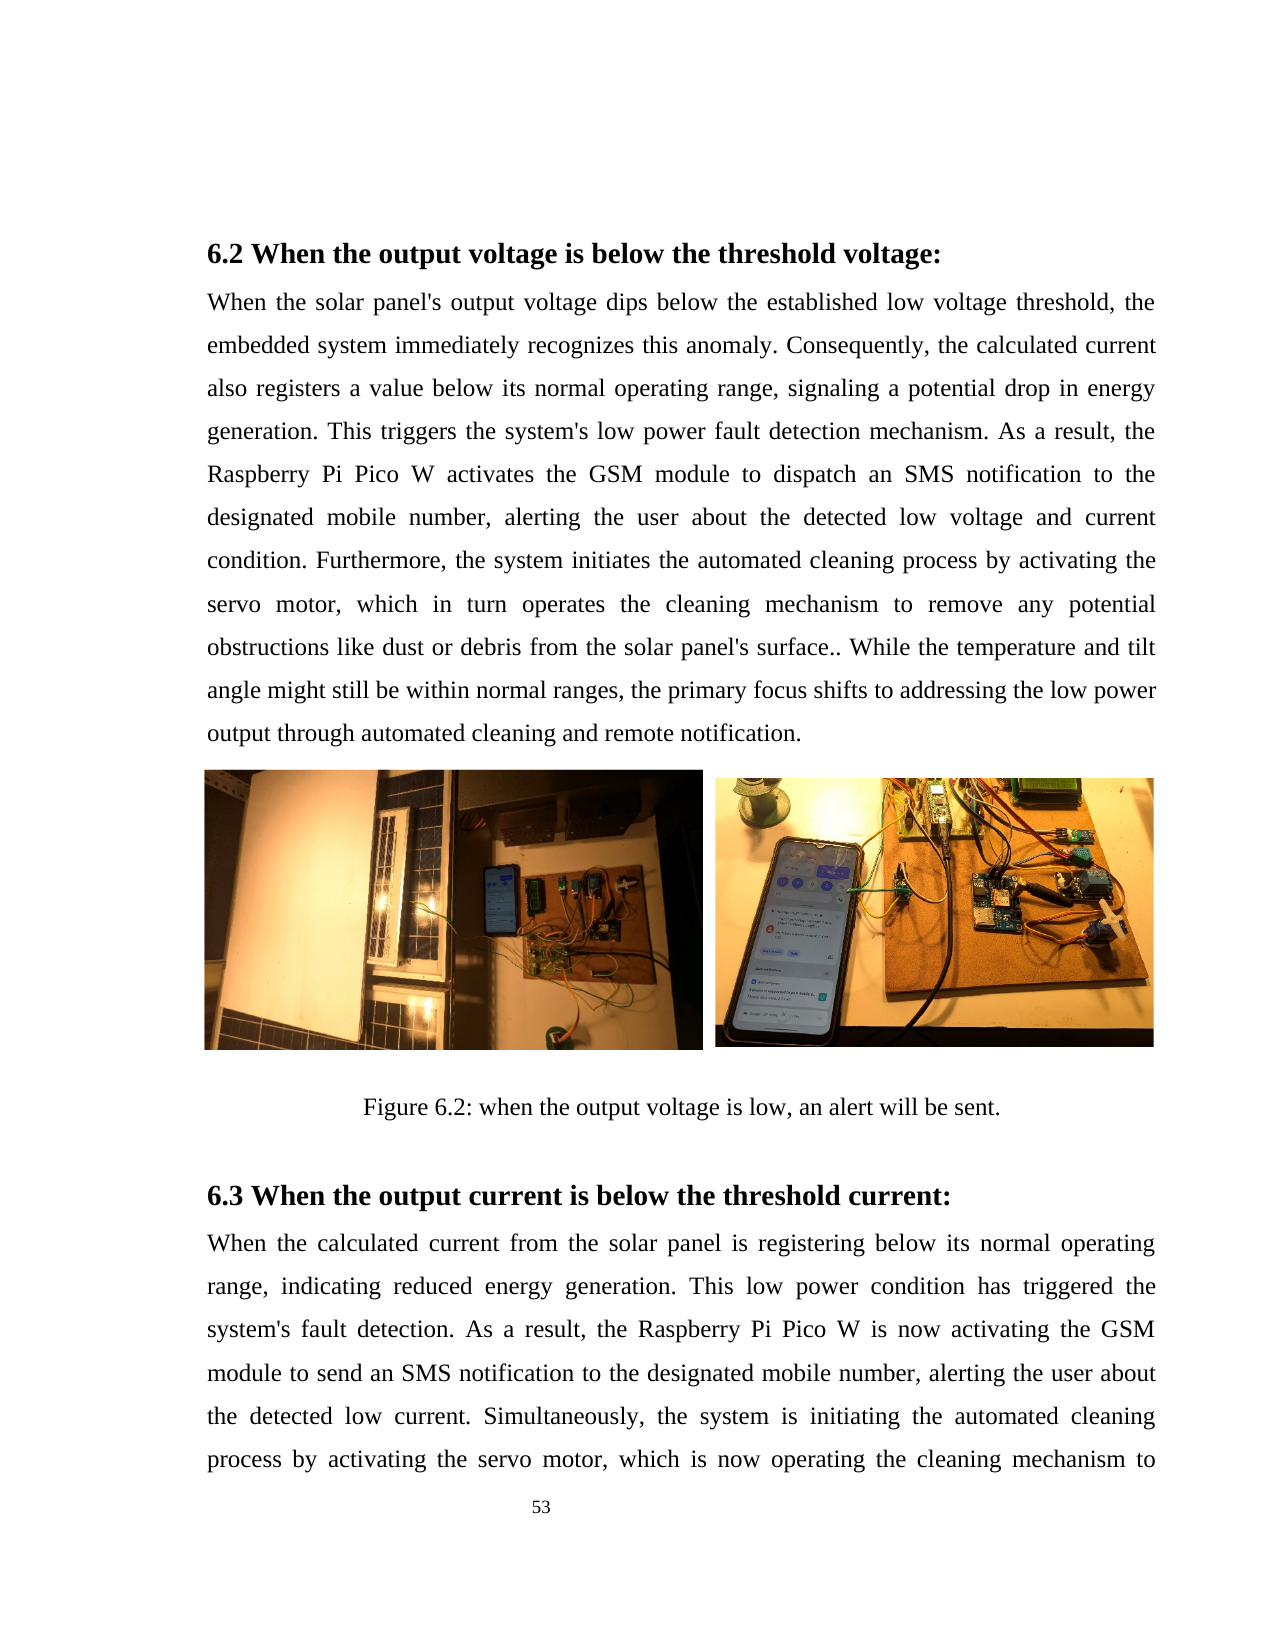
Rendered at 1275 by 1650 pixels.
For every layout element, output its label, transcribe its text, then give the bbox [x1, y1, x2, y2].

picture [713, 778, 1154, 1046]
text 6.2 When the output voltage is below the threshold voltage: [207, 236, 1157, 270]
text 6.3 When the output current is below the threshold current: [207, 1178, 1157, 1212]
picture [205, 770, 703, 1050]
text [207, 1228, 1157, 1473]
text When the solar panel's output voltage dips below the established low voltage threshold, the embedded system immediately recognizes this anomaly. Consequently, the calculated current also registers a value below its normal operating range, signaling a potential drop in energy generation. This triggers the system's low power fault detection mechanism. As a result, the Raspberry Pi Pico W activates the GSM module to dispatch an SMS notification to the designated mobile number, alerting the user about the detected low voltage and current condition. Furthermore, the system initiates the automated cleaning process by activating the servo motor, which in turn operates the cleaning mechanism to remove any potential obstructions like dust or debris from the solar panel's surface.. While the temperature and tilt angle might still be within normal ranges, the primary focus shifts to addressing the low power output through automated cleaning and remote notification. [207, 287, 1157, 747]
